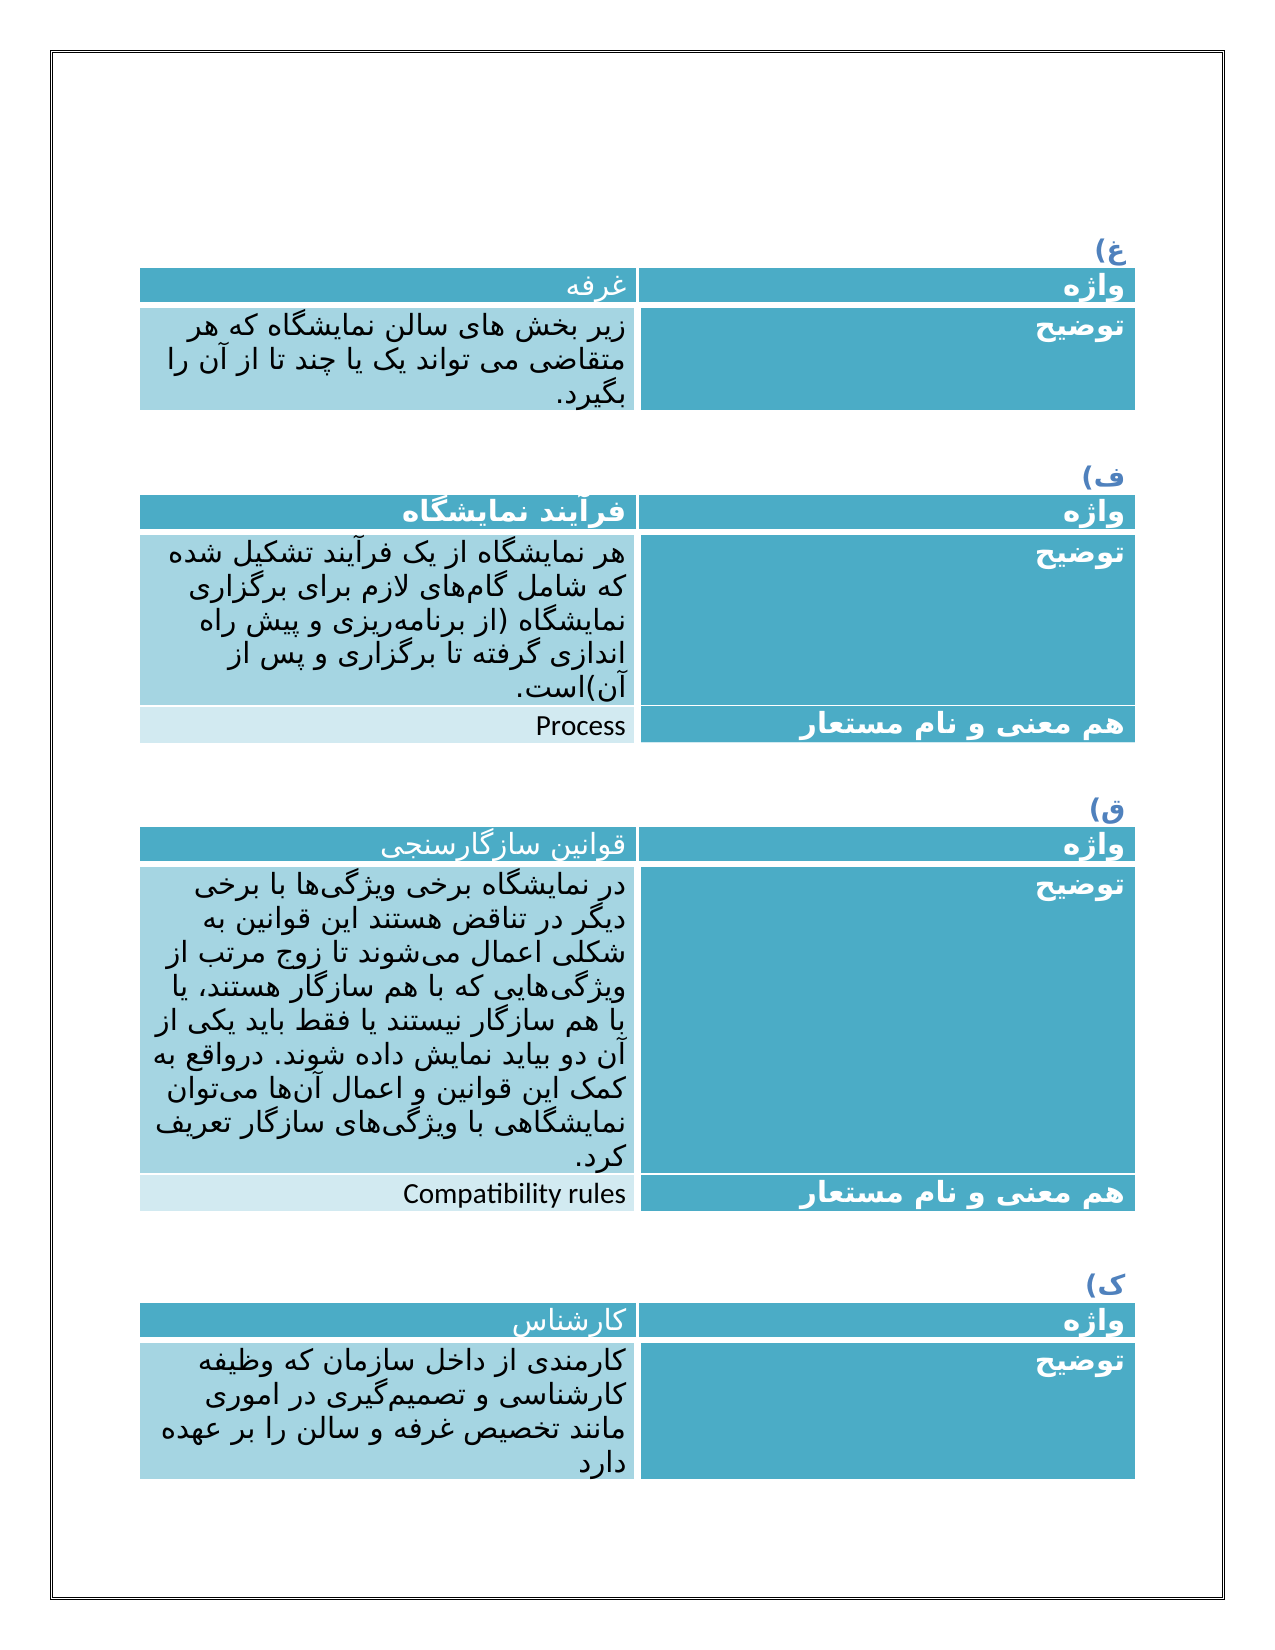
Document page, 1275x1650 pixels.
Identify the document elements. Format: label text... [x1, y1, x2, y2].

subtitle ق) [150, 793, 1125, 825]
subtitle غ) [150, 234, 1125, 266]
table_cell زیر بخش های سالن نمایشگاه که هر متقاضی می تواند یک یا چند تا از آن را بگیرد. [140, 308, 634, 410]
table_cell در نمایشگاه برخی ویژگی‌ها با برخی دیگر در تناقض هستند این قوانین به شکلی اعمال می‌شوند تا زوج مرتب از ویژگی‌هایی که با هم سازگار هستند، یا با هم سازگار نیستند یا فقط باید یکی از آن دو بیاید نمایش داده شوند. در‌واقع به کمک این قوانین و اعمال آن‌ها می‌توان نمایشگاهی با ویژگی‌های سازگار تعریف کرد. [140, 867, 634, 1173]
table_header کارشناس [140, 1303, 636, 1337]
table_cell هم معنی و نام مستعار [641, 1175, 1135, 1211]
table_cell Process [140, 707, 634, 742]
table_header واژه [639, 1303, 1135, 1337]
table_cell کارمندی از داخل سازمان که وظیفه کارشناسی و تصمیم‌گیری در اموری مانند تخصیص غرفه و سالن را بر عهده دارد [140, 1343, 634, 1479]
subtitle ک) [150, 1269, 1125, 1301]
table_header فرآیند نمایشگاه [140, 495, 636, 529]
table_cell هر نمایشگاه از یک فرآیند تشکیل شده که شامل گام‌های لازم برای برگزاری نمایشگاه (از برنامه‌ریزی و پیش راه اندازی گرفته تا برگزاری و پس از آن)است. [140, 535, 634, 705]
subtitle ف) [150, 461, 1125, 493]
table_header غرفه [140, 268, 636, 302]
table_header واژه [639, 268, 1135, 302]
table_header واژه [639, 495, 1135, 529]
table_cell Compatibility rules [140, 1175, 634, 1211]
table_cell توضیح [641, 867, 1135, 1173]
table_header قوانین سازگارسنجی [140, 827, 636, 861]
table_cell توضیح [641, 1343, 1135, 1479]
table_cell توضیح [641, 308, 1135, 410]
table_header واژه [639, 827, 1135, 861]
table_cell هم معنی و نام مستعار [641, 706, 1135, 742]
table_cell توضیح [641, 535, 1135, 705]
